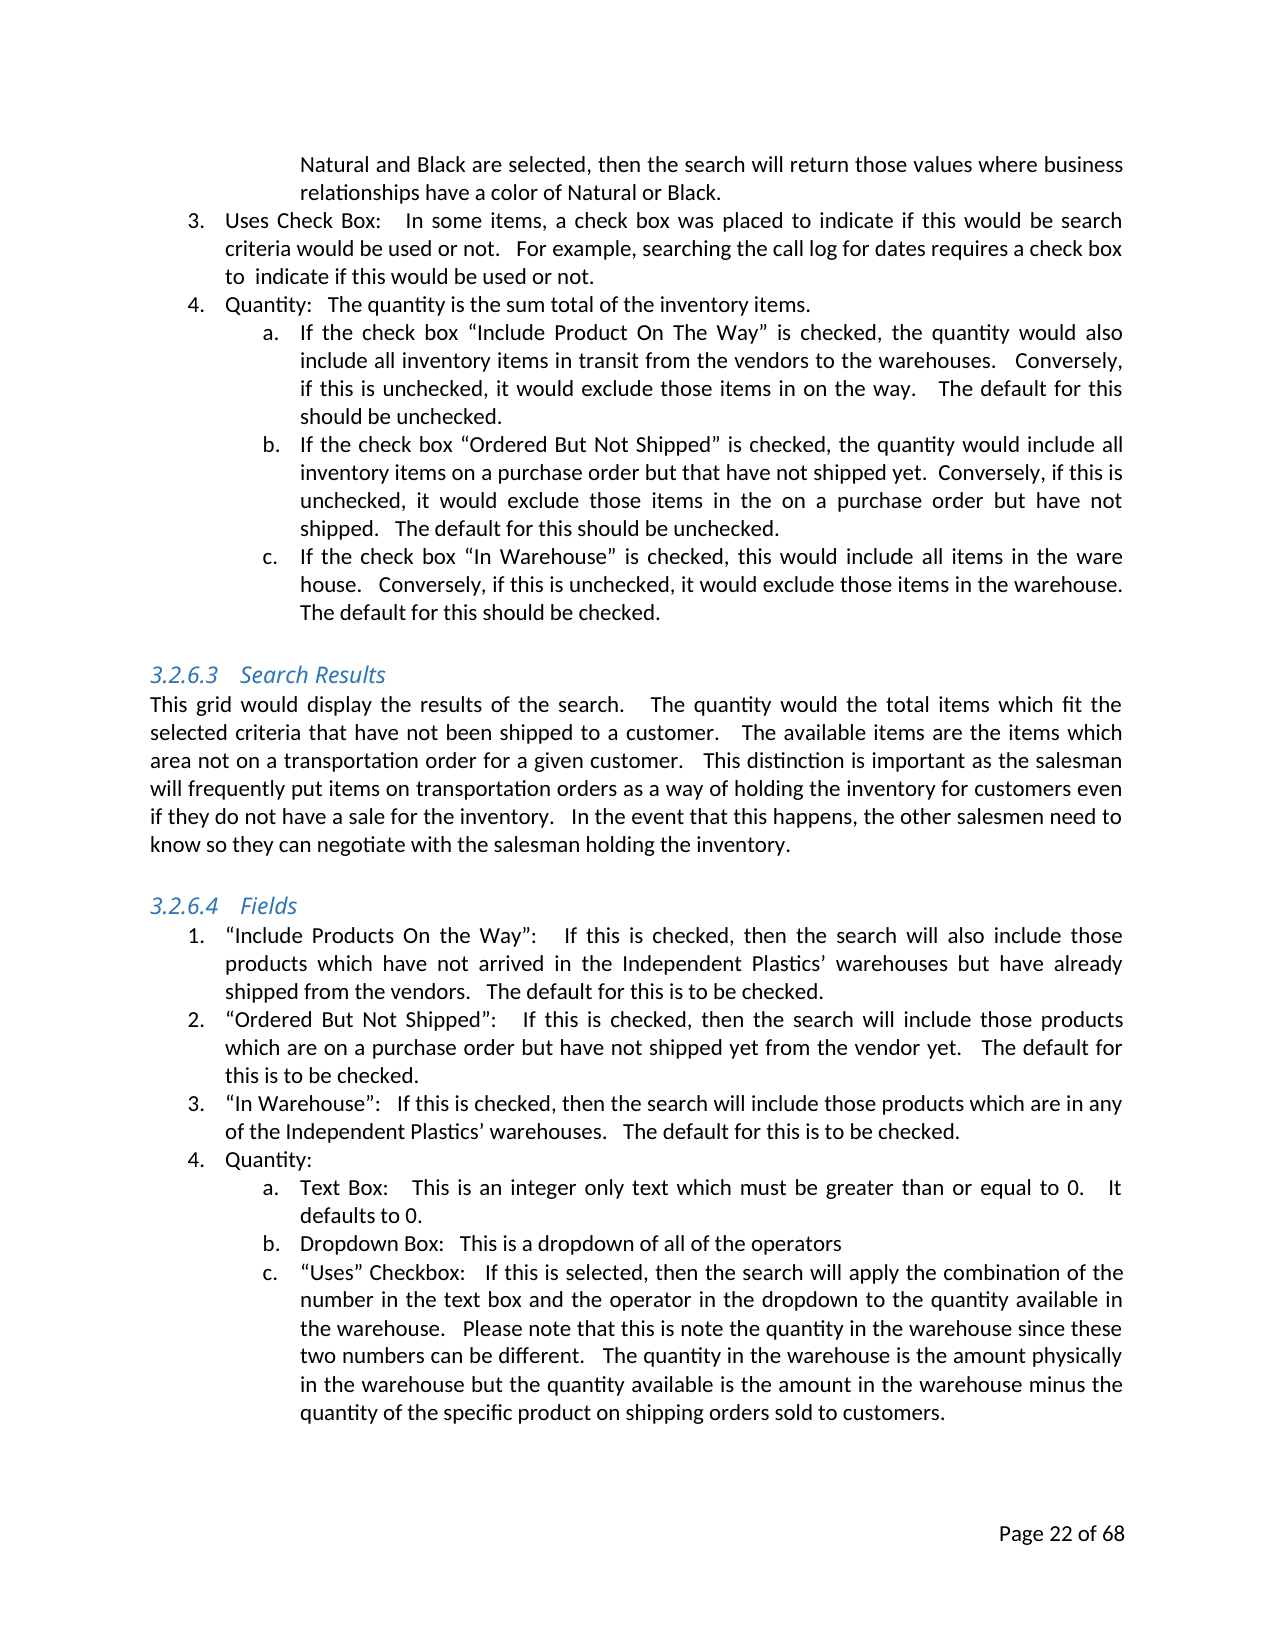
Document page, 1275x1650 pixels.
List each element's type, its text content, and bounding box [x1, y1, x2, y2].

list Text Box: This is an integer only text which must be greater than or equal to 0. It defaults to 0. [262, 1173, 1125, 1229]
subtitle Search Results [150, 658, 1125, 690]
list Dropdown Box: This is a dropdown of all of the operators [262, 1229, 1125, 1258]
list Quantity: [187, 1146, 1125, 1173]
list “Include Products On the Way”: If this is checked, then the search will also include those products which have not arrived in the Independent Plastics’ warehouses but have already shipped from the vendors. The default for this is to be checked. [187, 921, 1125, 1005]
list “Ordered But Not Shipped”: If this is checked, then the search will include those products which are on a purchase order but have not shipped yet from the vendor yet. The default for this is to be checked. [187, 1005, 1125, 1089]
list If the check box “In Warehouse” is checked, this would include all items in the ware house. Conversely, if this is unchecked, it would exclude those items in the warehouse. The default for this should be checked. [262, 542, 1125, 626]
list Quantity: The quantity is the sum total of the inventory items. [187, 290, 1125, 318]
subtitle Fields [150, 890, 1125, 921]
list “Uses” Checkbox: If this is selected, then the search will apply the combination of the number in the text box and the operator in the dropdown to the quantity available in the warehouse. Please note that this is note the quantity in the warehouse since these two numbers can be different. The quantity in the warehouse is the amount physically in the warehouse but the quantity available is the amount in the warehouse minus the quantity of the specific product on shipping orders sold to customers. [262, 1258, 1125, 1426]
list “In Warehouse”: If this is checked, then the search will include those products which are in any of the Independent Plastics’ warehouses. The default for this is to be checked. [187, 1089, 1125, 1146]
list If the check box “Ordered But Not Shipped” is checked, the quantity would include all inventory items on a purchase order but that have not shipped yet. Conversely, if this is unchecked, it would exclude those items in the on a purchase order but have not shipped. The default for this should be unchecked. [262, 430, 1125, 542]
list If the check box “Include Product On The Way” is checked, the quantity would also include all inventory items in transit from the vendors to the warehouses. Conversely, if this is unchecked, it would exclude those items in on the way. The default for this should be unchecked. [262, 318, 1125, 430]
list Uses Check Box: In some items, a check box was placed to indicate if this would be search criteria would be used or not. For example, searching the call log for dates requires a check box to indicate if this would be used or not. [187, 206, 1125, 290]
text This grid would display the results of the search. The quantity would the total items which fit the selected criteria that have not been shipped to a customer. The available items are the items which area not on a transportation order for a given customer. This distinction is important as the salesman will frequently put items on transportation orders as a way of holding the inventory for customers even if they do not have a sale for the inventory. In the event that this happens, the other salesmen need to know so they can negotiate with the salesman holding the inventory. [150, 690, 1125, 858]
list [262, 150, 1125, 206]
